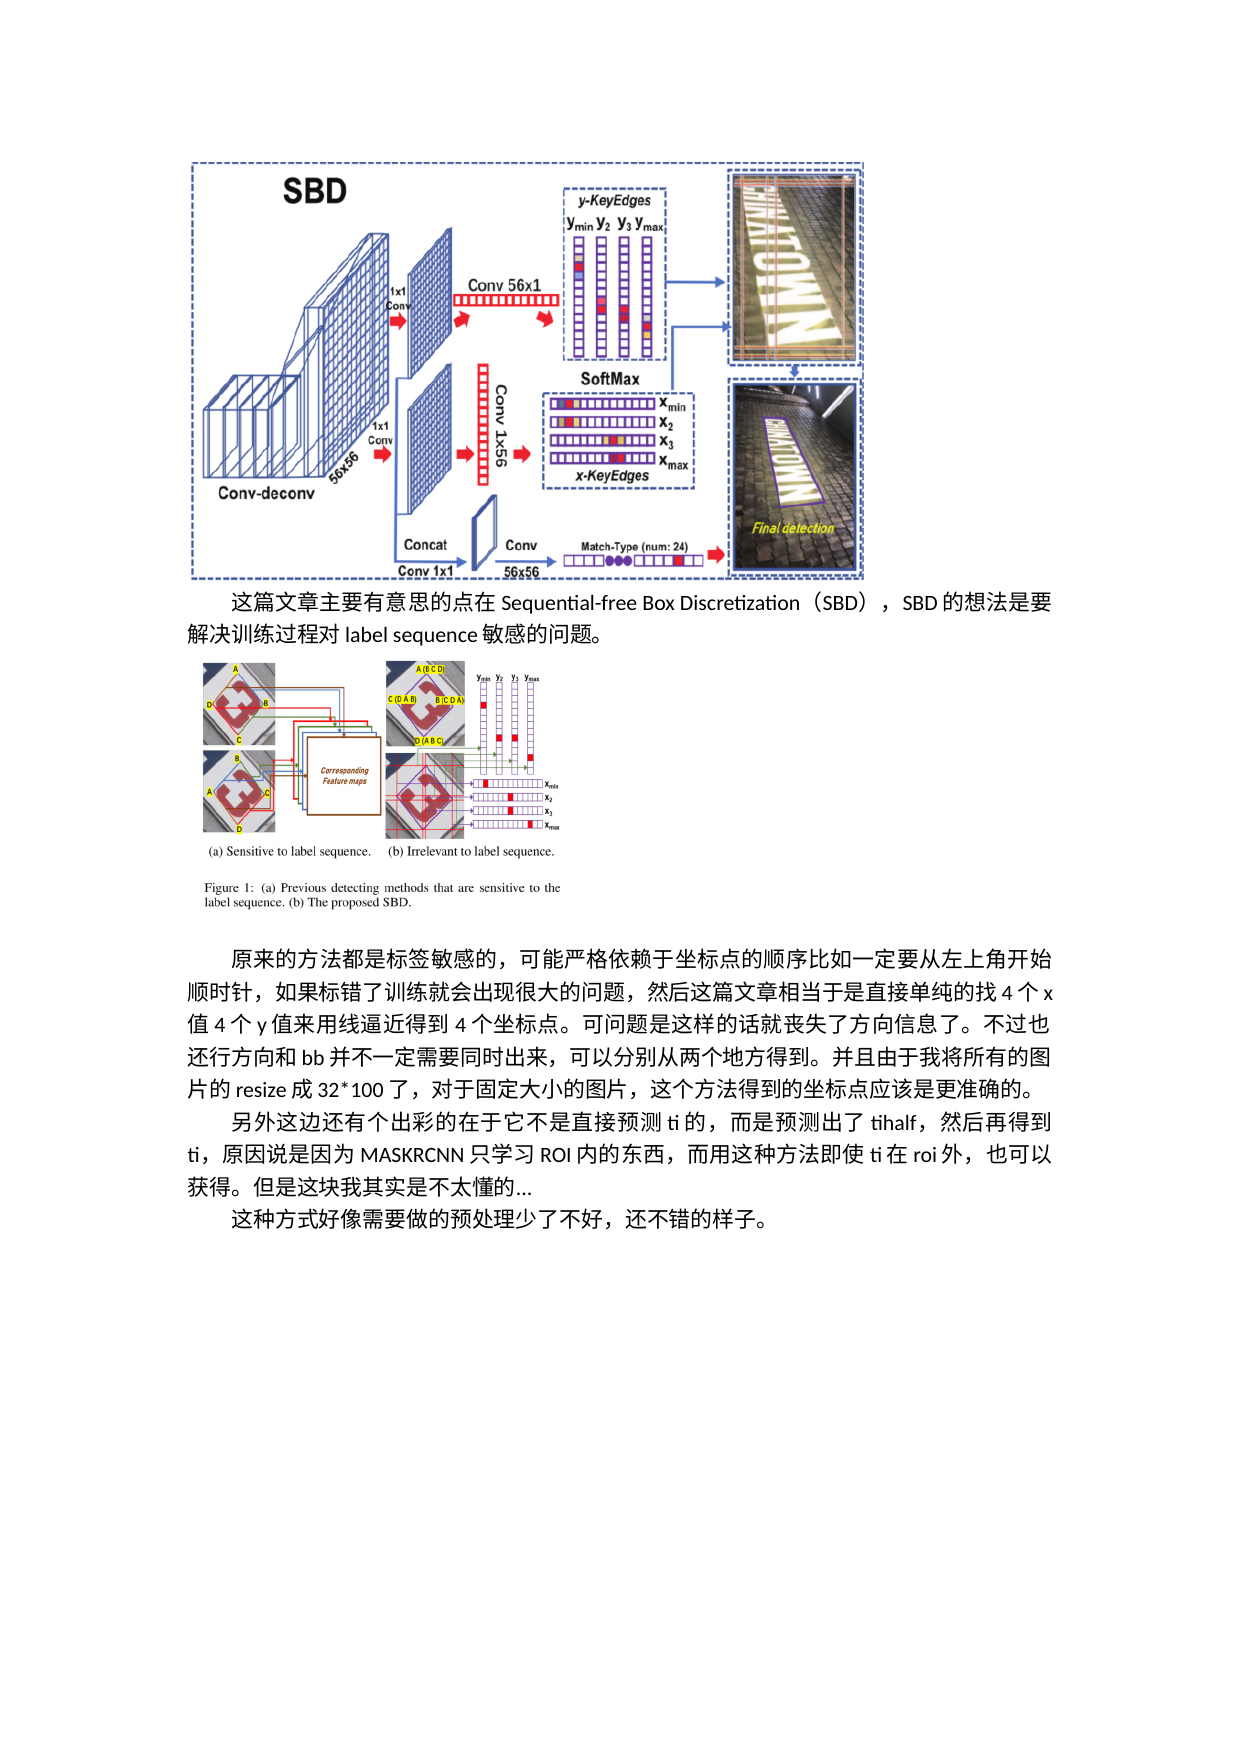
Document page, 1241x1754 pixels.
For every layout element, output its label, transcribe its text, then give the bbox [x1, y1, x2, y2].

text 这种方式好像需要做的预处理少了不好，还不错的样子。 [187, 1202, 1053, 1234]
picture [187, 162, 864, 583]
picture [187, 649, 585, 915]
text 这篇文章主要有意思的点在Sequential-free Box Discretization（SBD），SBD的想法是要解决训练过程对label sequence敏感的问题。 [187, 584, 1053, 649]
text 原来的方法都是标签敏感的，可能严格依赖于坐标点的顺序比如一定要从左上角开始顺时针，如果标错了训练就会出现很大的问题，然后这篇文章相当于是直接单纯的找4个x值4个y值来用线逼近得到4个坐标点。可问题是这样的话就丧失了方向信息了。不过也还行方向和bb并不一定需要同时出来，可以分别从两个地方得到。并且由于我将所有的图片的resize成32*100了，对于固定大小的图片，这个方法得到的坐标点应该是更准确的。 [187, 942, 1053, 1104]
text 另外这边还有个出彩的在于它不是直接预测ti的，而是预测出了tihalf，然后再得到ti，原因说是因为MASKRCNN只学习ROI内的东西，而用这种方法即使ti在roi外，也可以获得。但是这块我其实是不太懂的... [187, 1104, 1053, 1202]
